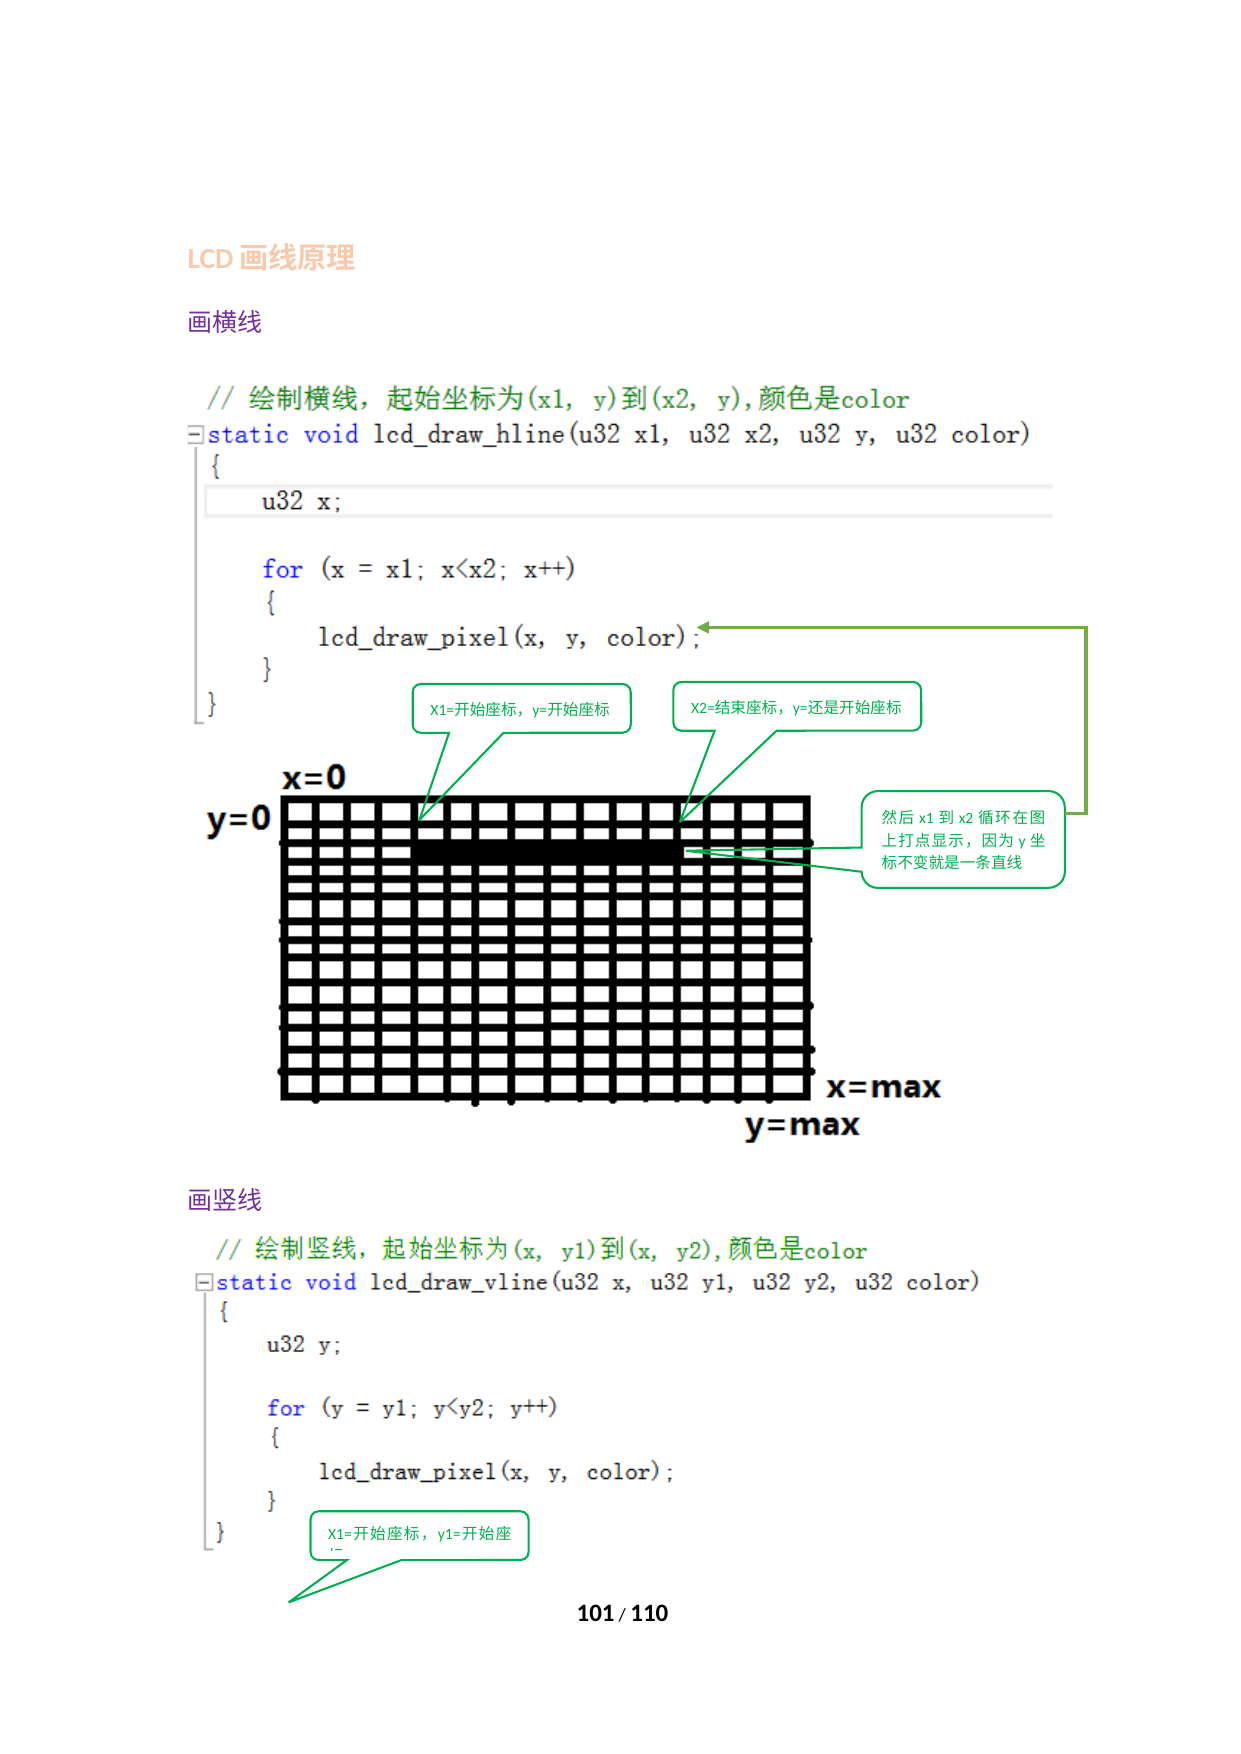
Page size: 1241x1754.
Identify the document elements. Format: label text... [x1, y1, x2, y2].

picture [714, 793, 983, 886]
text 画横线 [187, 288, 1053, 353]
picture [187, 744, 983, 1165]
picture [424, 744, 490, 812]
text 画竖线 [187, 1166, 1053, 1231]
picture [414, 686, 629, 733]
text LCD画线原理 [187, 223, 1053, 288]
picture [187, 364, 1053, 733]
picture [187, 1232, 1025, 1555]
picture [675, 683, 920, 733]
picture [312, 1513, 527, 1555]
picture [685, 744, 759, 814]
